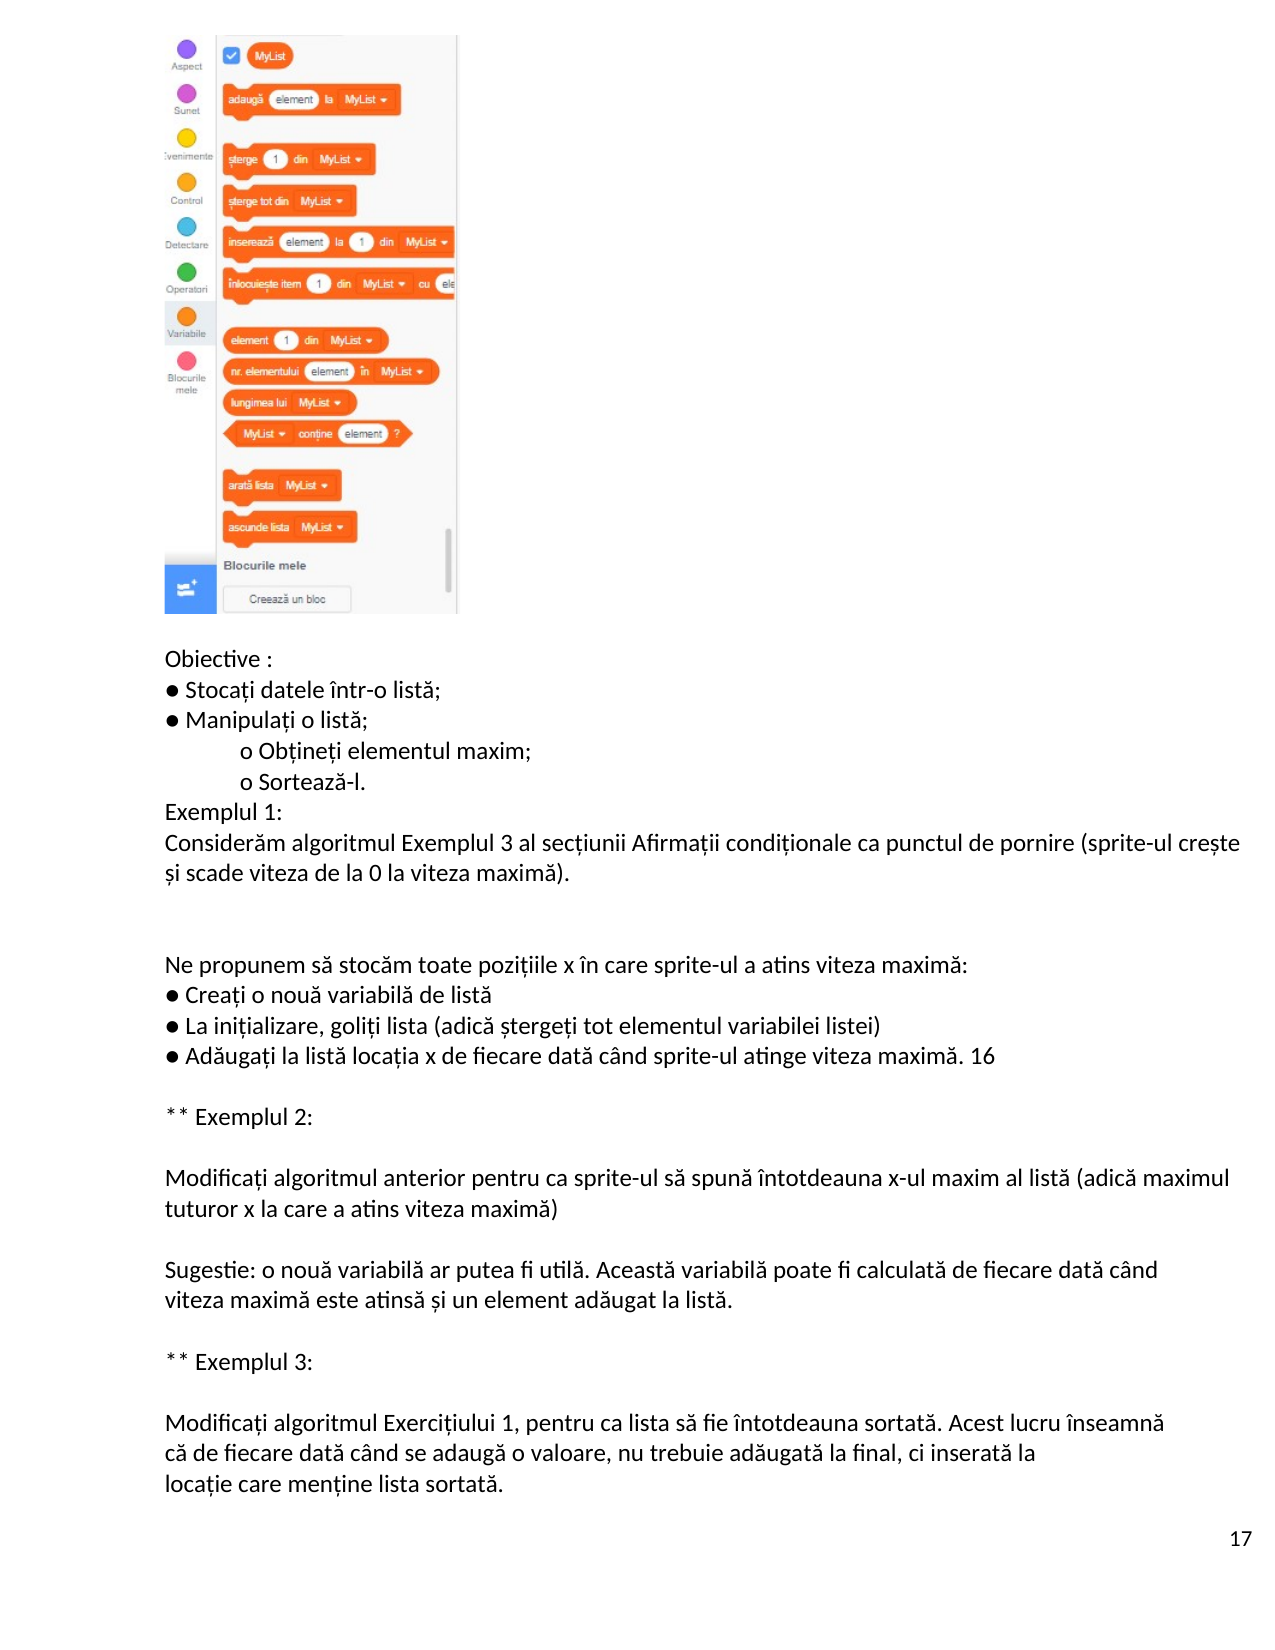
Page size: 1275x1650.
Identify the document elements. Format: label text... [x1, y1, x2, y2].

text Ne propunem să stocăm toate pozițiile x în care sprite-ul a atins viteza maximă: [164, 949, 1252, 979]
text Obiective : [164, 644, 1252, 674]
text ● Stocați datele într-o listă; [164, 674, 1252, 705]
text ** Exemplul 2: [164, 1101, 1252, 1132]
text Exemplul 1: [164, 796, 1252, 827]
text o Sortează-l. [164, 766, 1252, 796]
text ** Exemplul 3: [164, 1346, 1252, 1376]
text Modificați algoritmul Exercițiului 1, pentru ca lista să fie întotdeauna sortată. Acest lucru înseamnă [164, 1407, 1252, 1437]
text ● Creați o nouă variabilă de listă [164, 979, 1252, 1010]
text ● Manipulați o listă; [164, 705, 1252, 735]
text viteza maximă este atinsă și un element adăugat la listă. [164, 1284, 1252, 1315]
text ● La inițializare, goliți lista (adică ștergeți tot elementul variabilei listei) [164, 1010, 1252, 1040]
text că de fiecare dată când se adaugă o valoare, nu trebuie adăugată la final, ci inserată la [164, 1437, 1252, 1468]
picture [164, 35, 461, 614]
text locație care menține lista sortată. [164, 1468, 1252, 1498]
text Modificați algoritmul anterior pentru ca sprite-ul să spună întotdeauna x-ul maxim al listă (adică maximul tuturor x la care a atins viteza maximă) [164, 1162, 1252, 1223]
text o Obțineți elementul maxim; [164, 735, 1252, 766]
text ● Adăugați la listă locația x de fiecare dată când sprite-ul atinge viteza maximă. 16 [164, 1040, 1252, 1071]
text Sugestie: o nouă variabilă ar putea fi utilă. Această variabilă poate fi calculată de fiecare dată când [164, 1254, 1252, 1284]
text Considerăm algoritmul Exemplul 3 al secțiunii Afirmații condiționale ca punctul de pornire (sprite-ul crește și scade viteza de la 0 la viteza maximă). [164, 827, 1252, 888]
